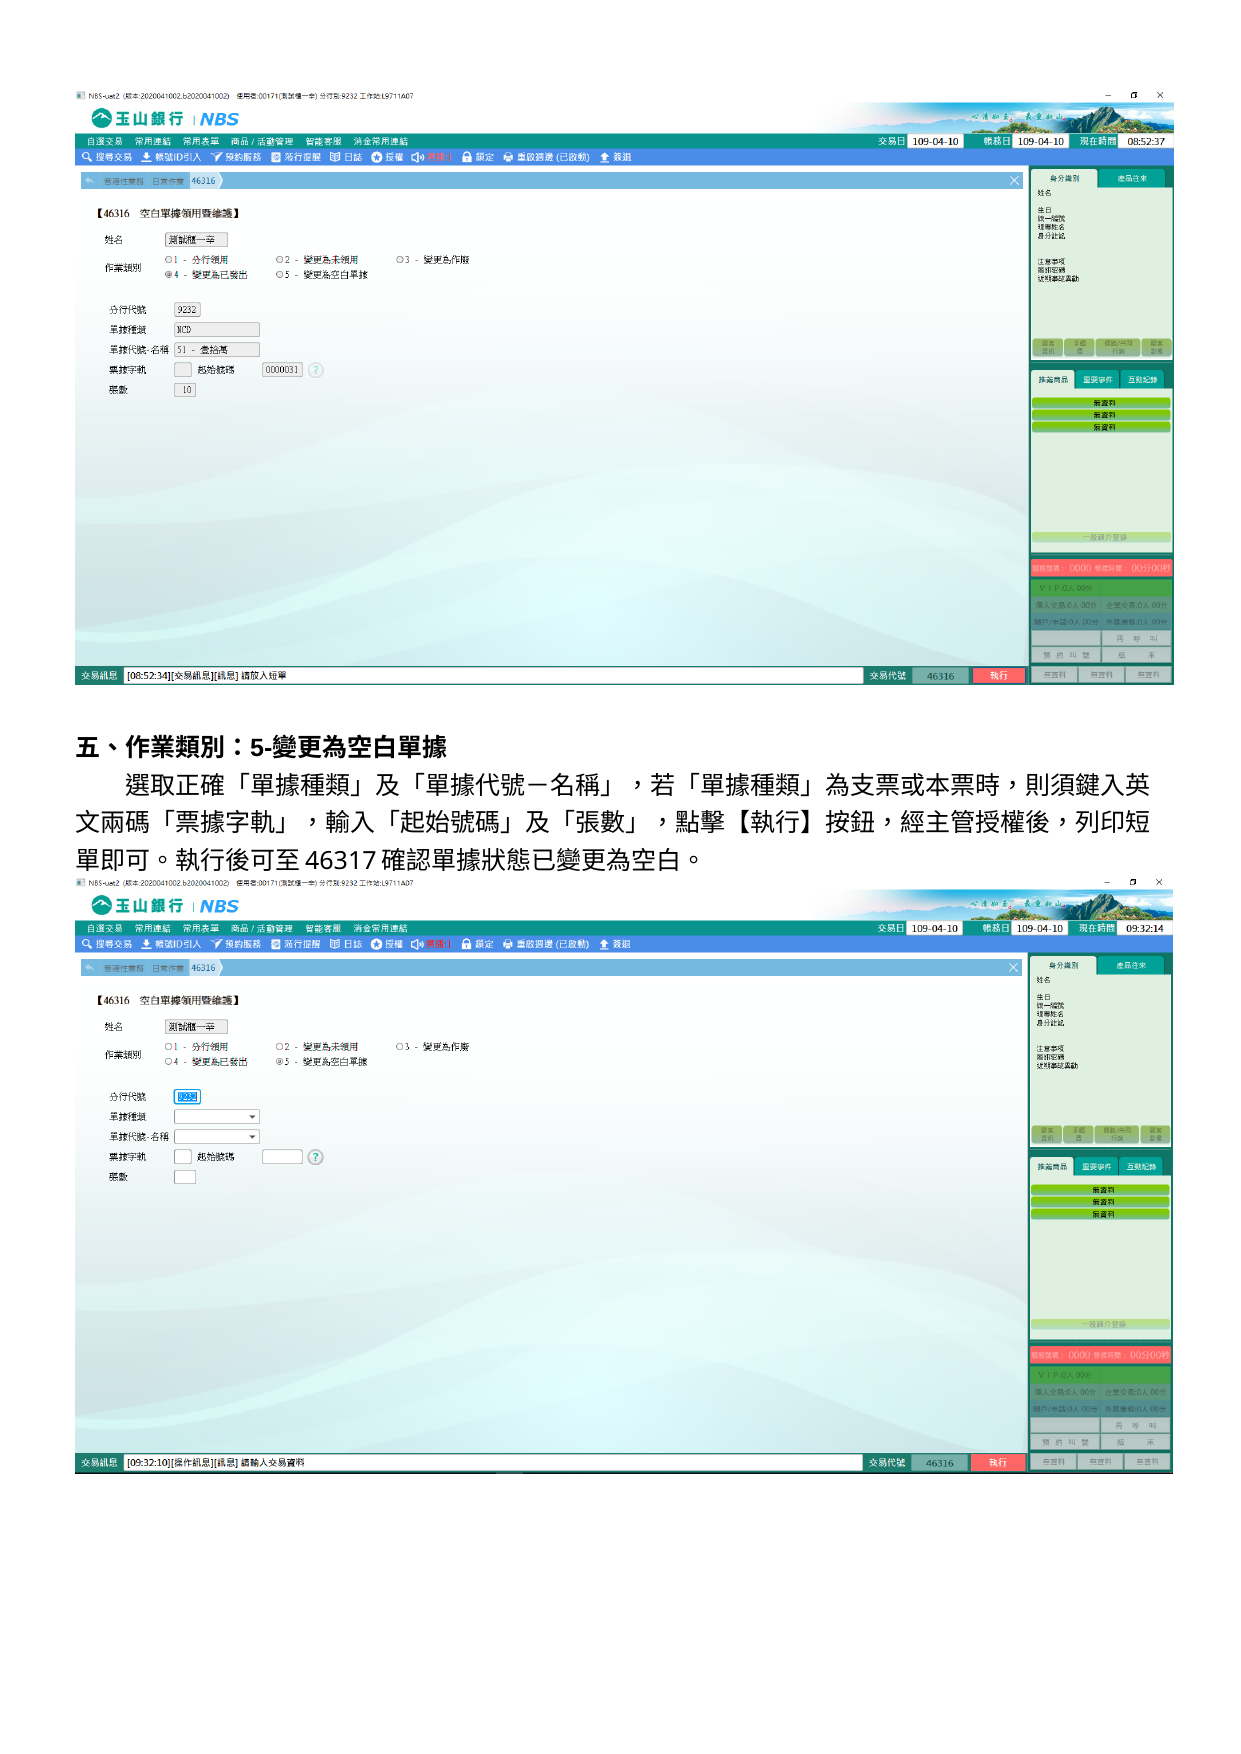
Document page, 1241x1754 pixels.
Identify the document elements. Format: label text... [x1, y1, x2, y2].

text 五、作業類別：5-變更為空白單據 [75, 727, 1165, 764]
text 選取正確「單據種類」及「單據代號－名稱」，若「單據種類」為支票或本票時，則須鍵入英文兩碼「票據字軌」，輸入「起始號碼」及「張數」，點擊【執行】按鈕，經主管授權後，列印短單即可。執行後可至46317確認單據狀態已變更為空白。 [75, 764, 1165, 877]
picture [75, 89, 1174, 685]
picture [75, 877, 1173, 1474]
